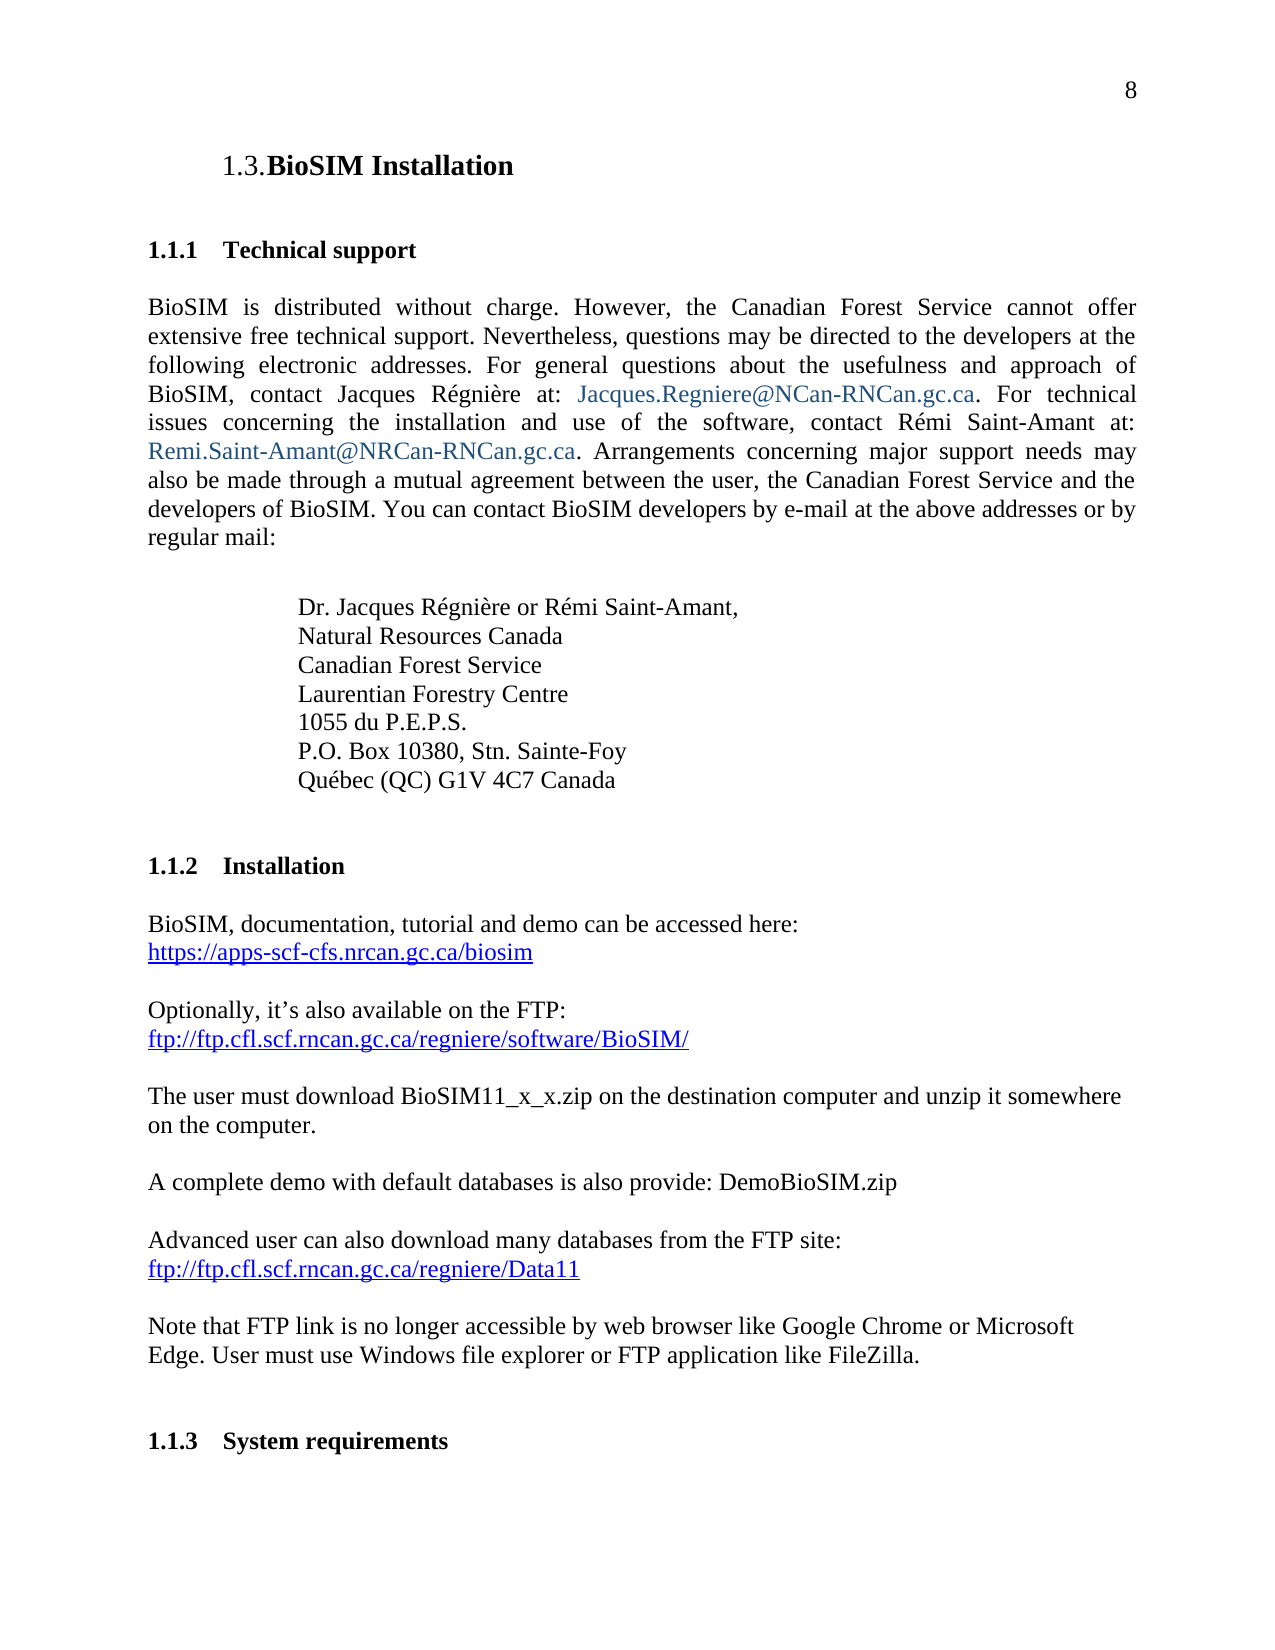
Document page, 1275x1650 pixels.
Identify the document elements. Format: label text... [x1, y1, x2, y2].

text BioSIM is distributed without charge. However, the Canadian Forest Service cannot offer extensive free technical support. Nevertheless, questions may be directed to the developers at the following electronic addresses. For general questions about the usefulness and approach of BioSIM, contact Jacques Régnière at: Jacques.Regniere@NCan-RNCan.gc.ca. For technical issues concerning the installation and use of the software, contact Rémi Saint-Amant at: Remi.Saint-Amant@NRCan-RNCan.gc.ca. Arrangements concerning major support needs may also be made through a mutual agreement between the user, the Canadian Forest Service and the developers of BioSIM. You can contact BioSIM developers by e-mail at the above addresses or by regular mail: [148, 292, 1137, 551]
subtitle Installation [148, 851, 1137, 880]
text Dr. Jacques Régnière or Rémi Saint-Amant, [298, 592, 987, 621]
text ftp://ftp.cfl.scf.rncan.gc.ca/regniere/software/BioSIM/ [148, 1024, 1137, 1052]
text Québec (QC) G1V 4C7 Canada [298, 765, 987, 794]
subtitle BioSIM Installation [222, 148, 1137, 181]
text Note that FTP link is no longer accessible by web browser like Google Chrome or Microsoft Edge. User must use Windows file explorer or FTP application like FileZilla. [148, 1311, 1137, 1369]
text Advanced user can also download many databases from the FTP site: [148, 1225, 1137, 1254]
subtitle System requirements [148, 1426, 1137, 1455]
text https://apps-scf-cfs.nrcan.gc.ca/biosim [148, 937, 1137, 966]
text A complete demo with default databases is also provide: DemoBioSIM.zip [148, 1167, 1137, 1196]
text Optionally, it’s also available on the FTP: [148, 995, 1137, 1024]
text The user must download BioSIM11_x_x.zip on the destination computer and unzip it somewhere on the computer. [148, 1081, 1137, 1139]
text P.O. Box 10380, Stn. Sainte-Foy [298, 736, 987, 765]
text 1055 du P.E.P.S. [298, 707, 987, 736]
text Natural Resources Canada [298, 621, 987, 650]
text ftp://ftp.cfl.scf.rncan.gc.ca/regniere/Data11 [148, 1254, 1137, 1282]
text Laurentian Forestry Centre [298, 679, 987, 707]
subtitle Technical support [148, 235, 1137, 264]
text Canadian Forest Service [298, 650, 987, 679]
text BioSIM, documentation, tutorial and demo can be accessed here: [148, 909, 1137, 937]
